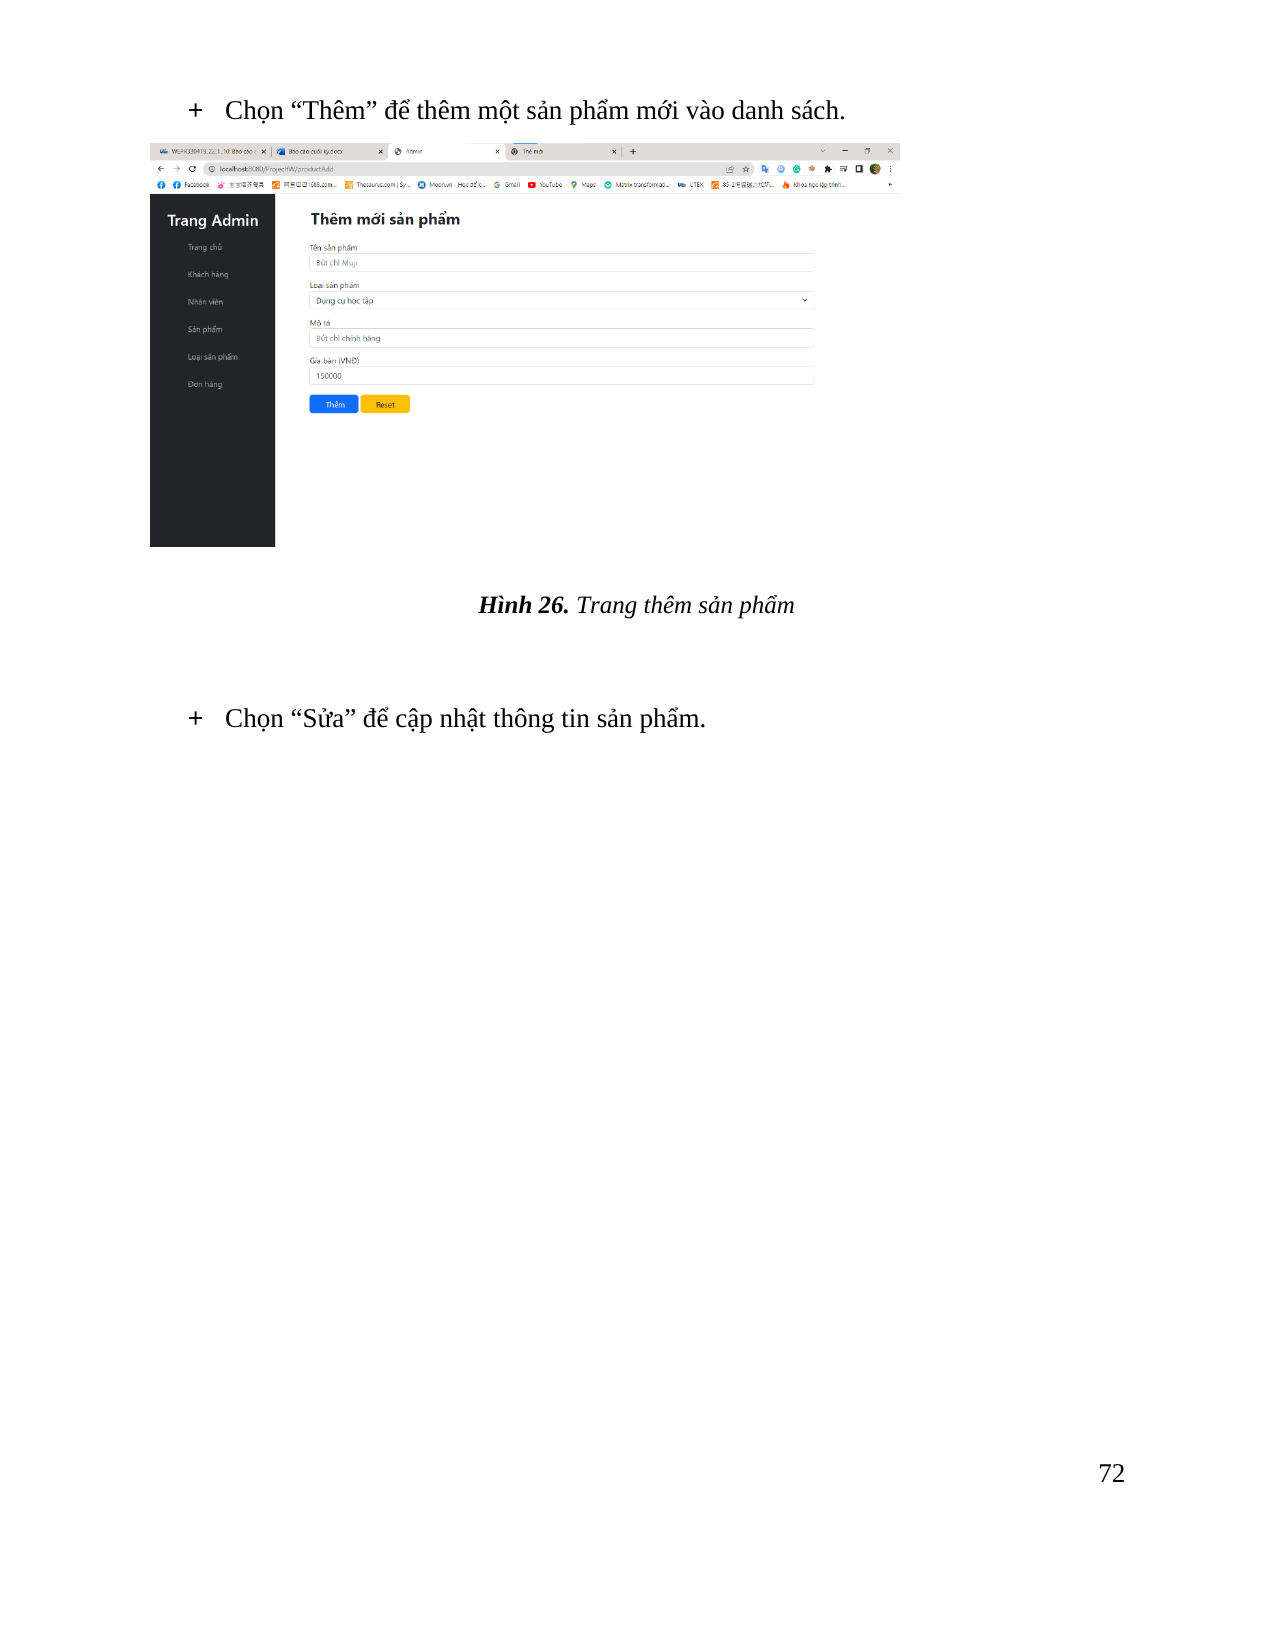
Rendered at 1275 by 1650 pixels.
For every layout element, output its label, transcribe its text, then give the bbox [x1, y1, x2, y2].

picture [150, 143, 901, 547]
list Chọn “Sửa” để cập nhật thông tin sản phẩm. [150, 702, 1125, 735]
text Hình 26. Trang thêm sản phẩm [150, 590, 1125, 619]
list Chọn “Thêm” để thêm một sản phẩm mới vào danh sách. [150, 94, 1125, 127]
